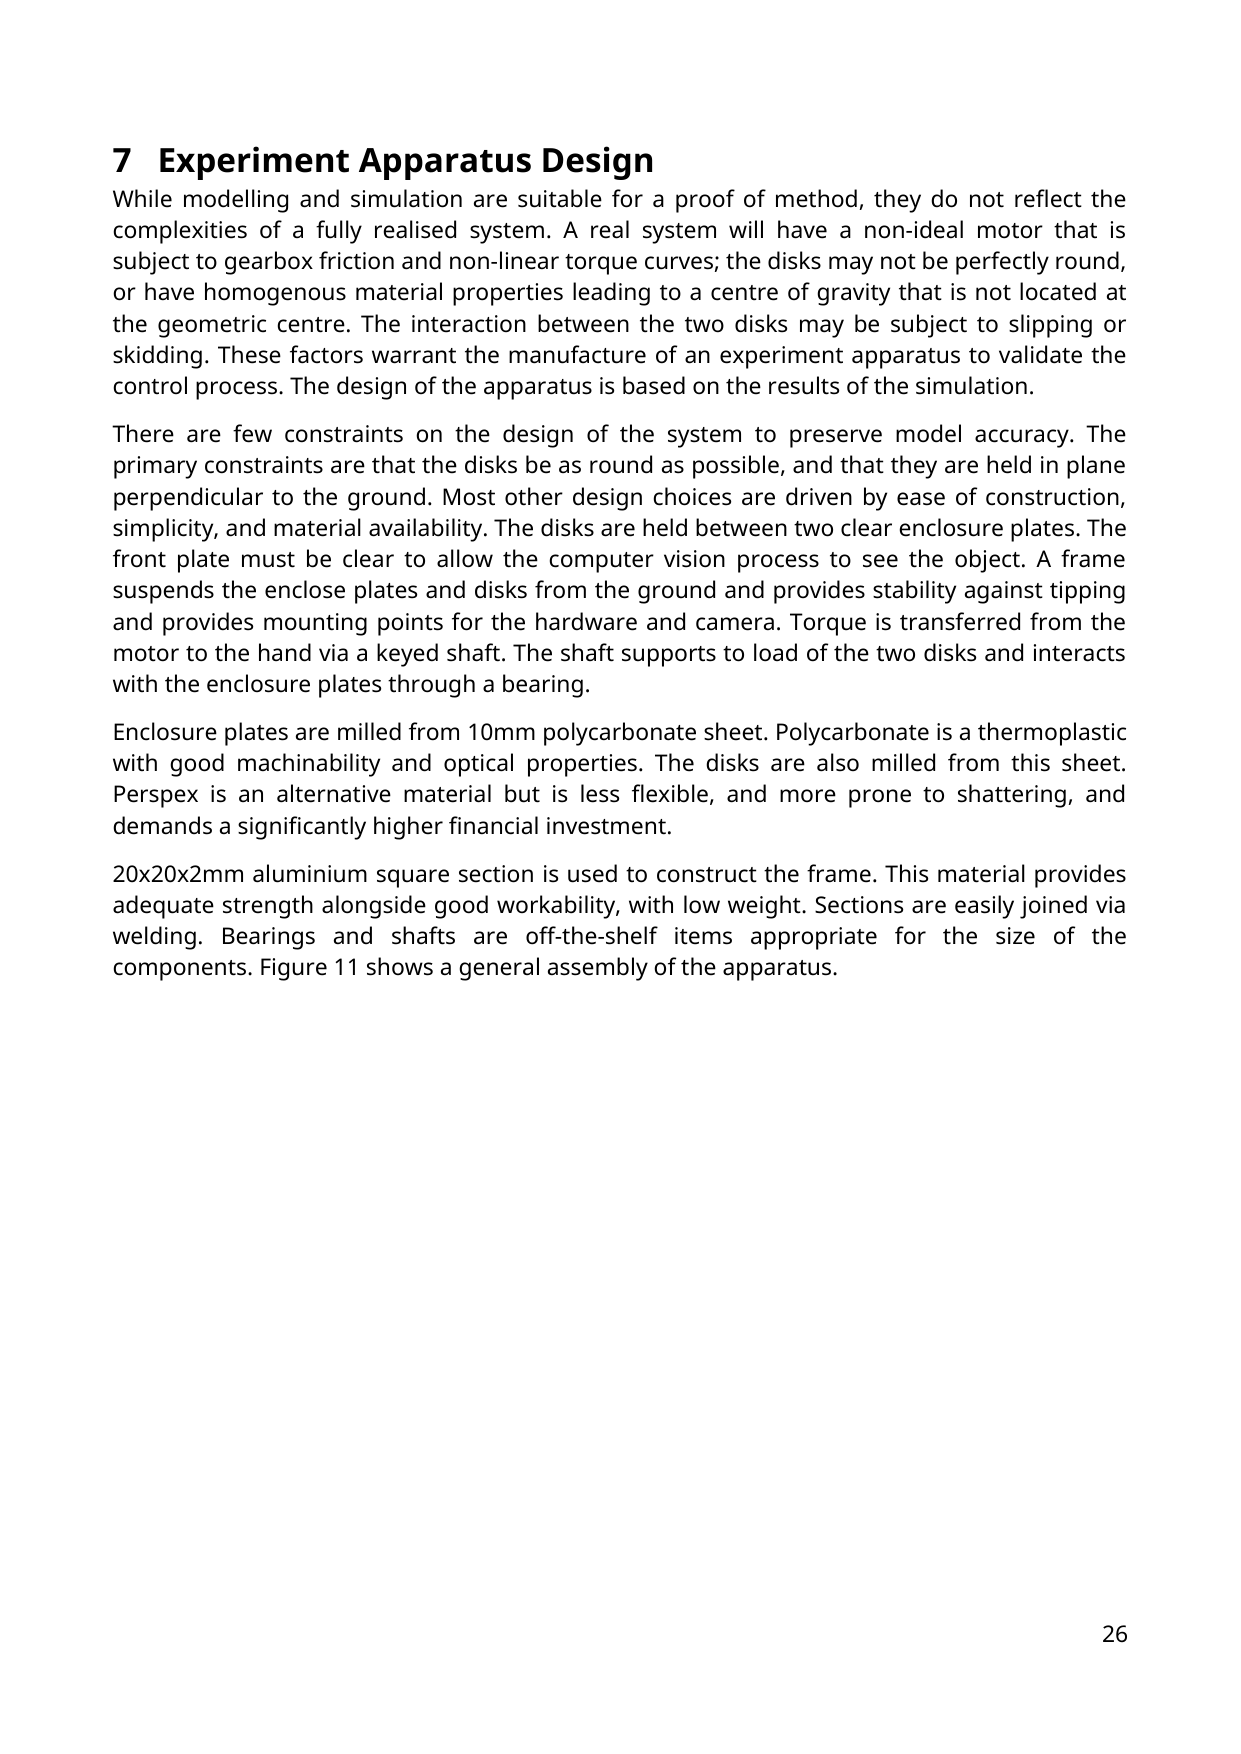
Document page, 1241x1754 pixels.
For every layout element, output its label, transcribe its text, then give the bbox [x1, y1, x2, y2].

subtitle Experiment Apparatus Design [112, 137, 1128, 183]
text While modelling and simulation are suitable for a proof of method, they do not reflect the complexities of a fully realised system. A real system will have a non-ideal motor that is subject to gearbox friction and non-linear torque curves; the disks may not be perfectly round, or have homogenous material properties leading to a centre of gravity that is not located at the geometric centre. The interaction between the two disks may be subject to slipping or skidding. These factors warrant the manufacture of an experiment apparatus to validate the control process. The design of the apparatus is based on the results of the simulation. [112, 183, 1128, 401]
text 20x20x2mm aluminium square section is used to construct the frame. This material provides adequate strength alongside good workability, with low weight. Sections are easily joined via welding. Bearings and shafts are off-the-shelf items appropriate for the size of the components. Figure 11 shows a general assembly of the apparatus. [112, 858, 1128, 983]
text There are few constraints on the design of the system to preserve model accuracy. The primary constraints are that the disks be as round as possible, and that they are held in plane perpendicular to the ground. Most other design choices are driven by ease of construction, simplicity, and material availability. The disks are held between two clear enclosure plates. The front plate must be clear to allow the computer vision process to see the object. A frame suspends the enclose plates and disks from the ground and provides stability against tipping and provides mounting points for the hardware and camera. Torque is transferred from the motor to the hand via a keyed shaft. The shaft supports to load of the two disks and interacts with the enclosure plates through a bearing. [112, 418, 1128, 699]
text Enclosure plates are milled from 10mm polycarbonate sheet. Polycarbonate is a thermoplastic with good machinability and optical properties. The disks are also milled from this sheet. Perspex is an alternative material but is less flexible, and more prone to shattering, and demands a significantly higher financial investment. [112, 716, 1128, 841]
